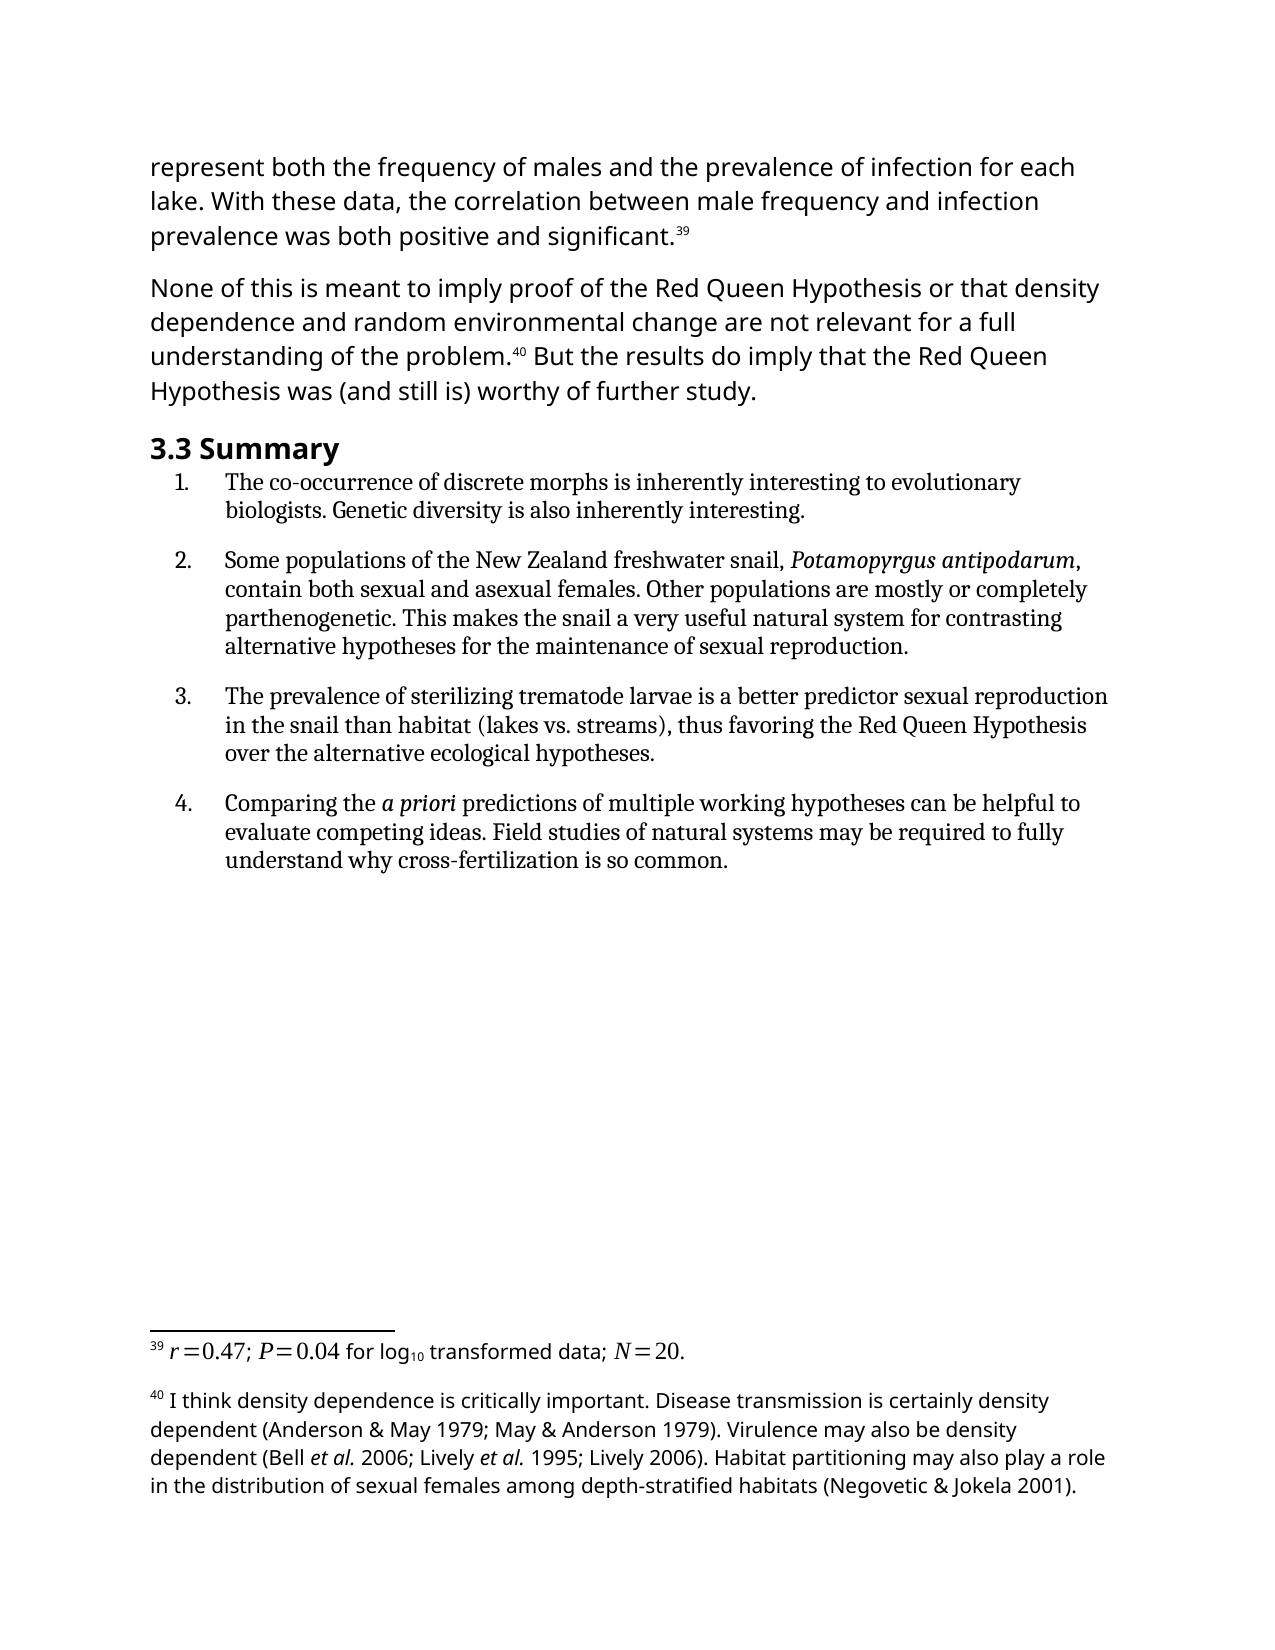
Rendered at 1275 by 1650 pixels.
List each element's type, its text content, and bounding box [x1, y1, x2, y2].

list Comparing the a priori predictions of multiple working hypotheses can be helpful to evaluate competing ideas. Field studies of natural systems may be required to fully understand why cross-fertilization is so common. [175, 789, 1125, 875]
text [150, 150, 1125, 252]
list The prevalence of sterilizing trematode larvae is a better predictor sexual reproduction in the snail than habitat (lakes vs. streams), thus favoring the Red Queen Hypothesis over the alternative ecological hypotheses. [175, 682, 1125, 768]
text None of this is meant to imply proof of the Red Queen Hypothesis or that density dependence and random environmental change are not relevant for a full understanding of the problem. But the results do imply that the Red Queen Hypothesis was (and still is) worthy of further study. [150, 271, 1125, 407]
subtitle 3.3 Summary [150, 428, 1125, 468]
list Some populations of the New Zealand freshwater snail, Potamopyrgus antipodarum, contain both sexual and asexual females. Other populations are mostly or completely parthenogenetic. This makes the snail a very useful natural system for contrasting alternative hypotheses for the maintenance of sexual reproduction. [175, 546, 1125, 661]
list The co-occurrence of discrete morphs is inherently interesting to evolutionary biologists. Genetic diversity is also inherently interesting. [175, 468, 1125, 525]
